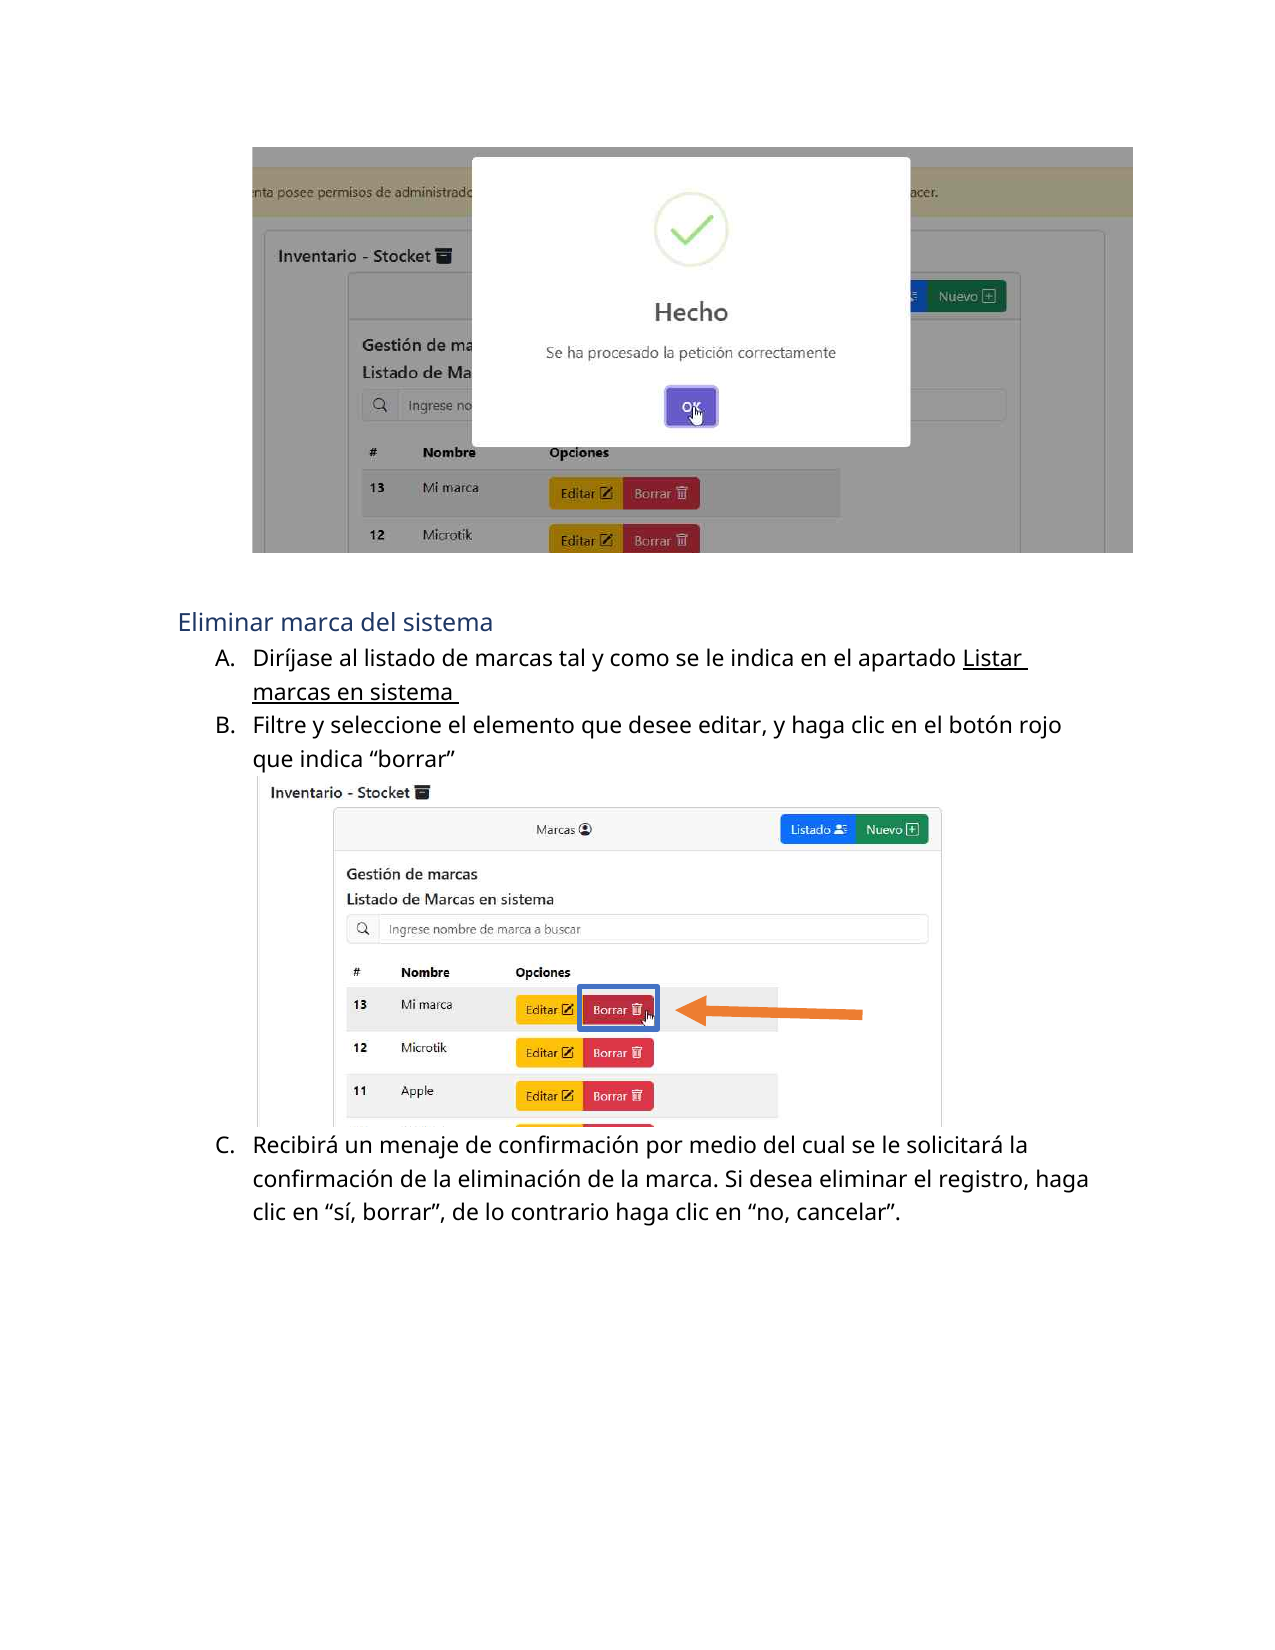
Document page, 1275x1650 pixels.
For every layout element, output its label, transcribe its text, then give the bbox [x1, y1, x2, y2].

subtitle Eliminar marca del sistema [177, 605, 1098, 639]
list Diríjase al listado de marcas tal y como se le indica en el apartado Listar marcas en sistema [215, 642, 1098, 707]
list Recibirá un menaje de confirmación por medio del cual se le solicitará la confirmación de la eliminación de la marca. Si desea eliminar el registro, haga clic en “sí, borrar”, de lo contrario haga clic en “no, cancelar”. [215, 1129, 1098, 1228]
picture [252, 147, 1133, 553]
list Filtre y seleccione el elemento que desee editar, y haga clic en el botón rojo que indica “borrar” [215, 709, 1098, 774]
picture [252, 776, 958, 1127]
